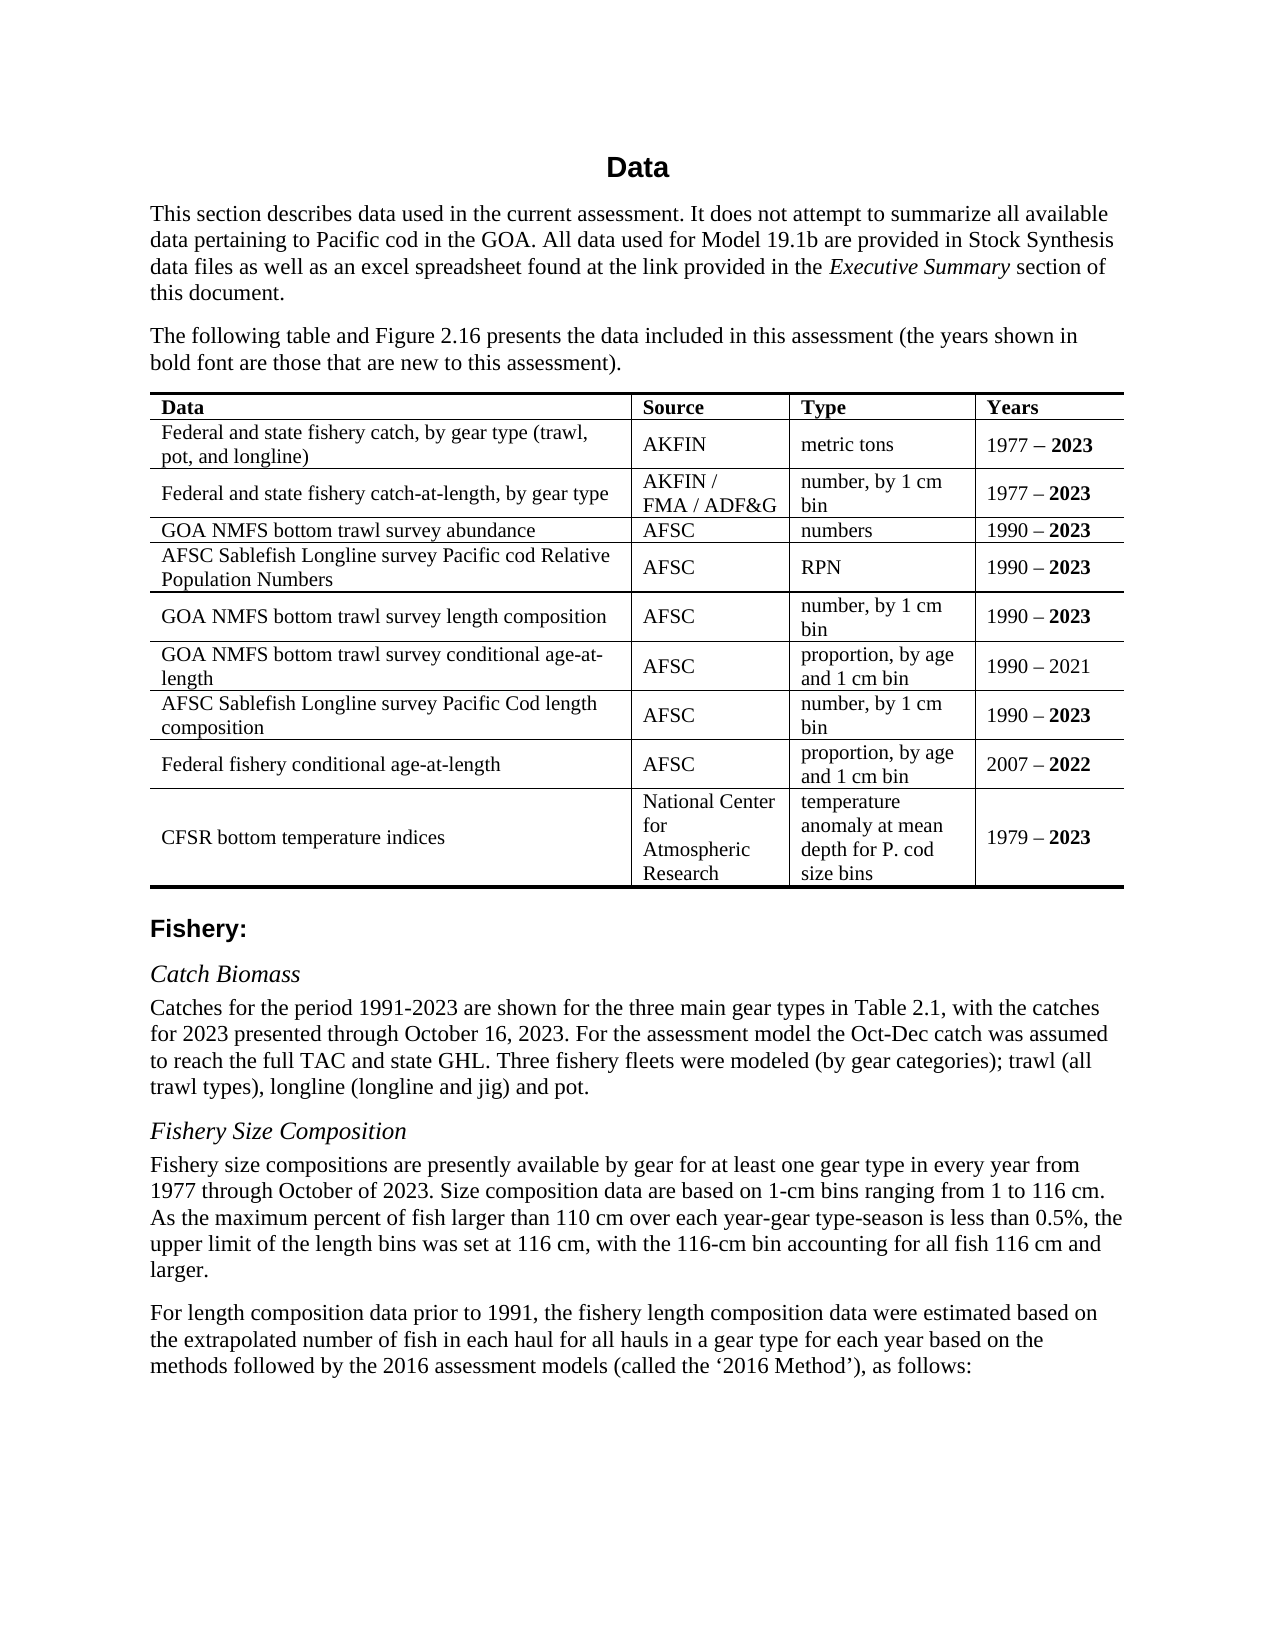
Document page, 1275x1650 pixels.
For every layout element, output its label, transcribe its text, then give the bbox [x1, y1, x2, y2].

table_cell AFSC [632, 543, 789, 591]
subtitle Data [150, 150, 1125, 183]
table_cell 1990 – 2023 [976, 593, 1124, 641]
text Fishery size compositions are presently available by gear for at least one gear type in every year from 1977 through October of 2023. Size composition data are based on 1-cm bins ranging from 1 to 116 cm. As the maximum percent of fish larger than 110 cm over each year-gear type-season is less than 0.5%, the upper limit of the length bins was set at 116 cm, with the 116-cm bin accounting for all fish 116 cm and larger. [150, 1151, 1125, 1283]
table_cell number, by 1 cm bin [790, 469, 975, 517]
table_cell 1990 – 2023 [976, 543, 1124, 591]
table_cell Federal and state fishery catch, by gear type (trawl, pot, and longline) [150, 420, 631, 468]
table_cell 1990 – 2023 [976, 691, 1124, 739]
table_cell proportion, by age and 1 cm bin [790, 740, 975, 788]
table_cell AKFIN [632, 420, 789, 468]
table_cell AFSC [632, 691, 789, 739]
table_header Years [976, 395, 1124, 419]
table_cell AFSC [632, 642, 789, 690]
table_cell GOA NMFS bottom trawl survey conditional age-at-length [150, 642, 631, 690]
subtitle Fishery: [150, 913, 1125, 942]
table_cell 1977 – 2023 [976, 420, 1124, 468]
table_cell AFSC [632, 740, 789, 788]
table_cell 2007 – 2022 [976, 740, 1124, 788]
table_header Data [150, 395, 631, 419]
table_cell 1990 – 2021 [976, 642, 1124, 690]
text This section describes data used in the current assessment. It does not attempt to summarize all available data pertaining to Pacific cod in the GOA. All data used for Model 19.1b are provided in Stock Synthesis data files as well as an excel spreadsheet found at the link provided in the Executive Summary section of this document. [150, 200, 1125, 306]
table_cell Federal fishery conditional age-at-length [150, 740, 631, 788]
table_cell CFSR bottom temperature indices [150, 789, 631, 885]
table_cell 1977 – 2023 [976, 469, 1124, 517]
text The following table and Figure 2.16 presents the data included in this assessment (the years shown in bold font are those that are new to this assessment). [150, 322, 1125, 375]
table_cell 1979 – 2023 [976, 789, 1124, 885]
table_cell 1990 – 2023 [976, 518, 1124, 542]
table_cell proportion, by age and 1 cm bin [790, 642, 975, 690]
subtitle Catch Biomass [150, 959, 1125, 988]
table_cell GOA NMFS bottom trawl survey abundance [150, 518, 631, 542]
table_cell number, by 1 cm bin [790, 593, 975, 641]
table_cell temperature anomaly at mean depth for P. cod size bins [790, 789, 975, 885]
table_header Type [790, 395, 975, 419]
table_cell Federal and state fishery catch-at-length, by gear type [150, 469, 631, 517]
table_cell GOA NMFS bottom trawl survey length composition [150, 593, 631, 641]
table_header Source [632, 395, 789, 419]
subtitle Fishery Size Composition [150, 1116, 1125, 1145]
table_cell AFSC [632, 518, 789, 542]
text Catches for the period 1991-2023 are shown for the three main gear types in Table 2.1, with the catches for 2023 presented through October 16, 2023. For the assessment model the Oct-Dec catch was assumed to reach the full TAC and state GHL. Three fishery fleets were modeled (by gear categories); trawl (all trawl types), longline (longline and jig) and pot. [150, 994, 1125, 1099]
table_cell RPN [790, 543, 975, 591]
table_cell AFSC [632, 593, 789, 641]
table_cell AKFIN / FMA / ADF&G [632, 469, 789, 517]
table_cell AFSC Sablefish Longline survey Pacific Cod length composition [150, 691, 631, 739]
table_cell number, by 1 cm bin [790, 691, 975, 739]
text For length composition data prior to 1991, the fishery length composition data were estimated based on the extrapolated number of fish in each haul for all hauls in a gear type for each year based on the methods followed by the 2016 assessment models (called the ‘2016 Method’), as follows: [150, 1299, 1125, 1378]
table_cell National Center for Atmospheric Research [632, 789, 789, 885]
table_cell AFSC Sablefish Longline survey Pacific cod Relative Population Numbers [150, 543, 631, 591]
table_cell metric tons [790, 420, 975, 468]
table_cell numbers [790, 518, 975, 542]
